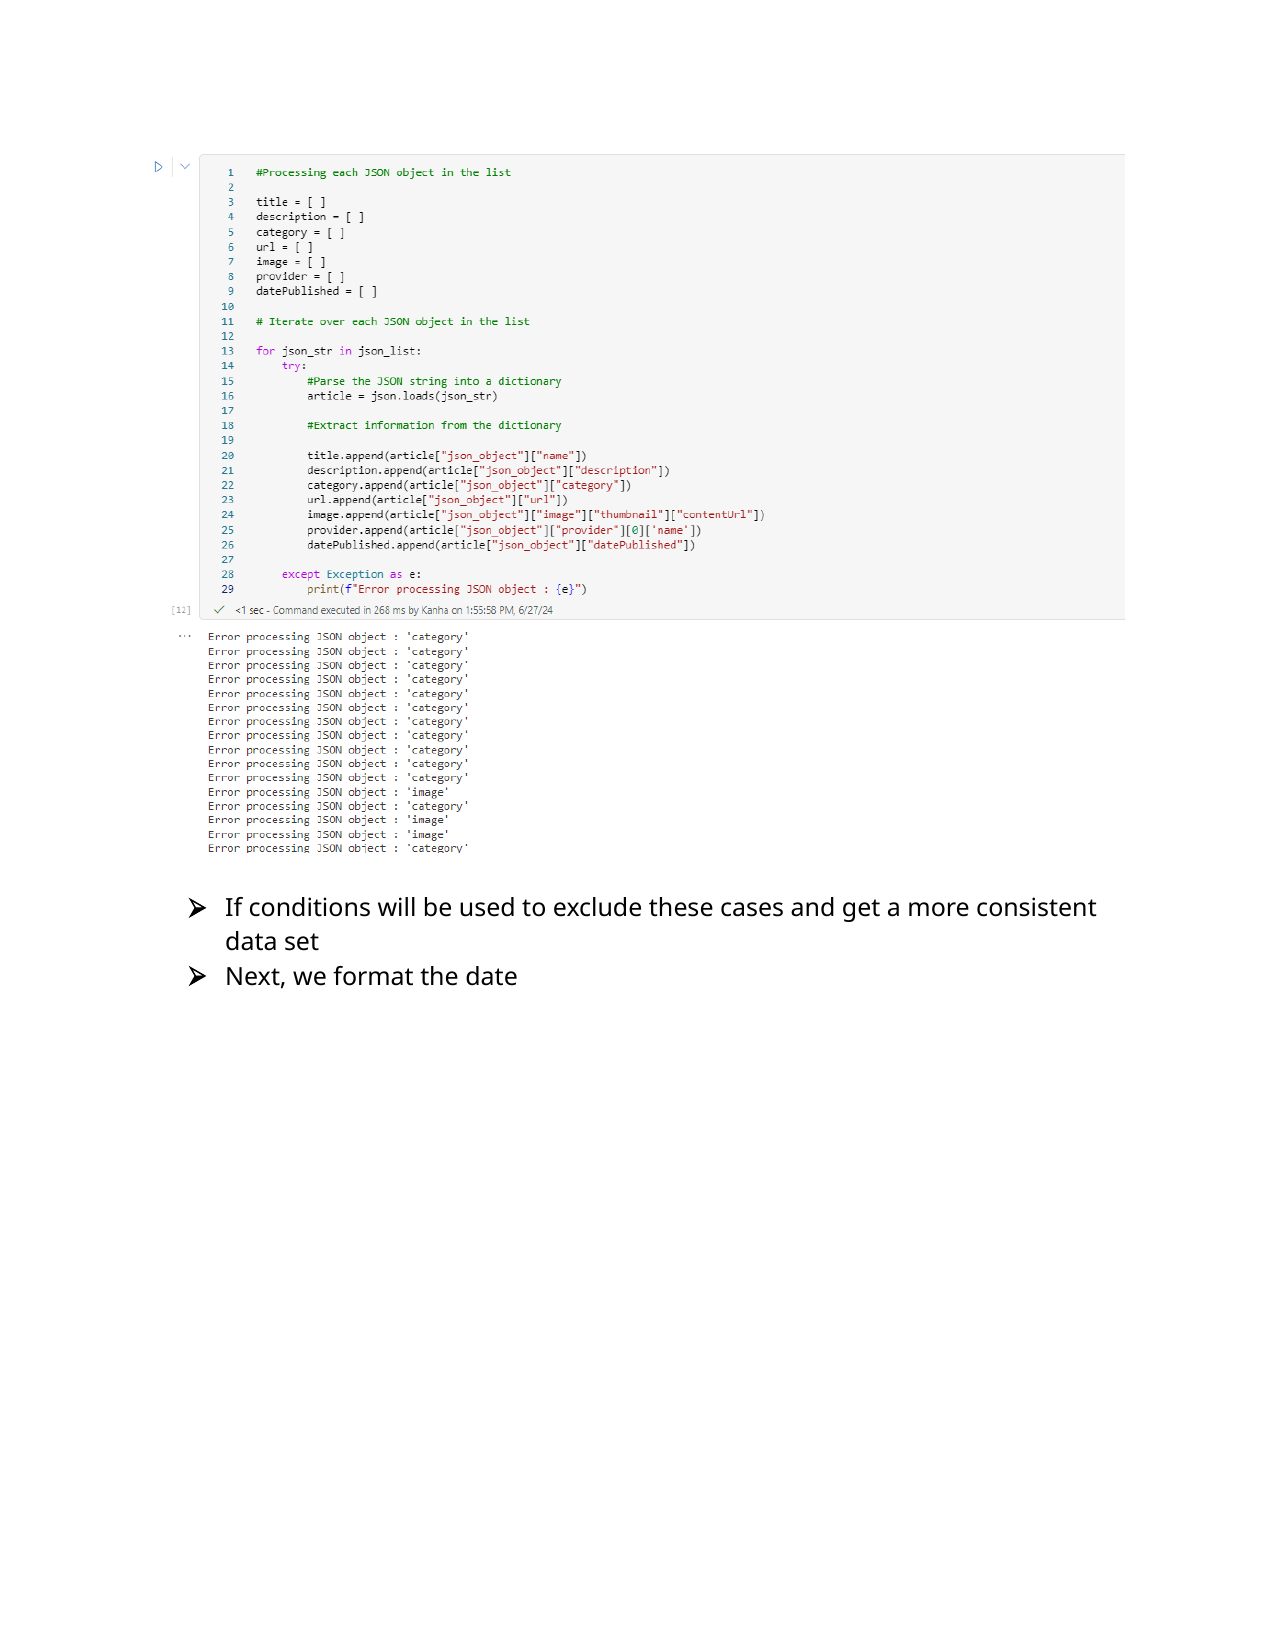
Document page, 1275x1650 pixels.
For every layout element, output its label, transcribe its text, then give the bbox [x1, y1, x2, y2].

picture [150, 150, 1125, 856]
list Next, we format the date [187, 958, 1125, 992]
list If conditions will be used to exclude these cases and get a more consistent data set [187, 890, 1125, 958]
